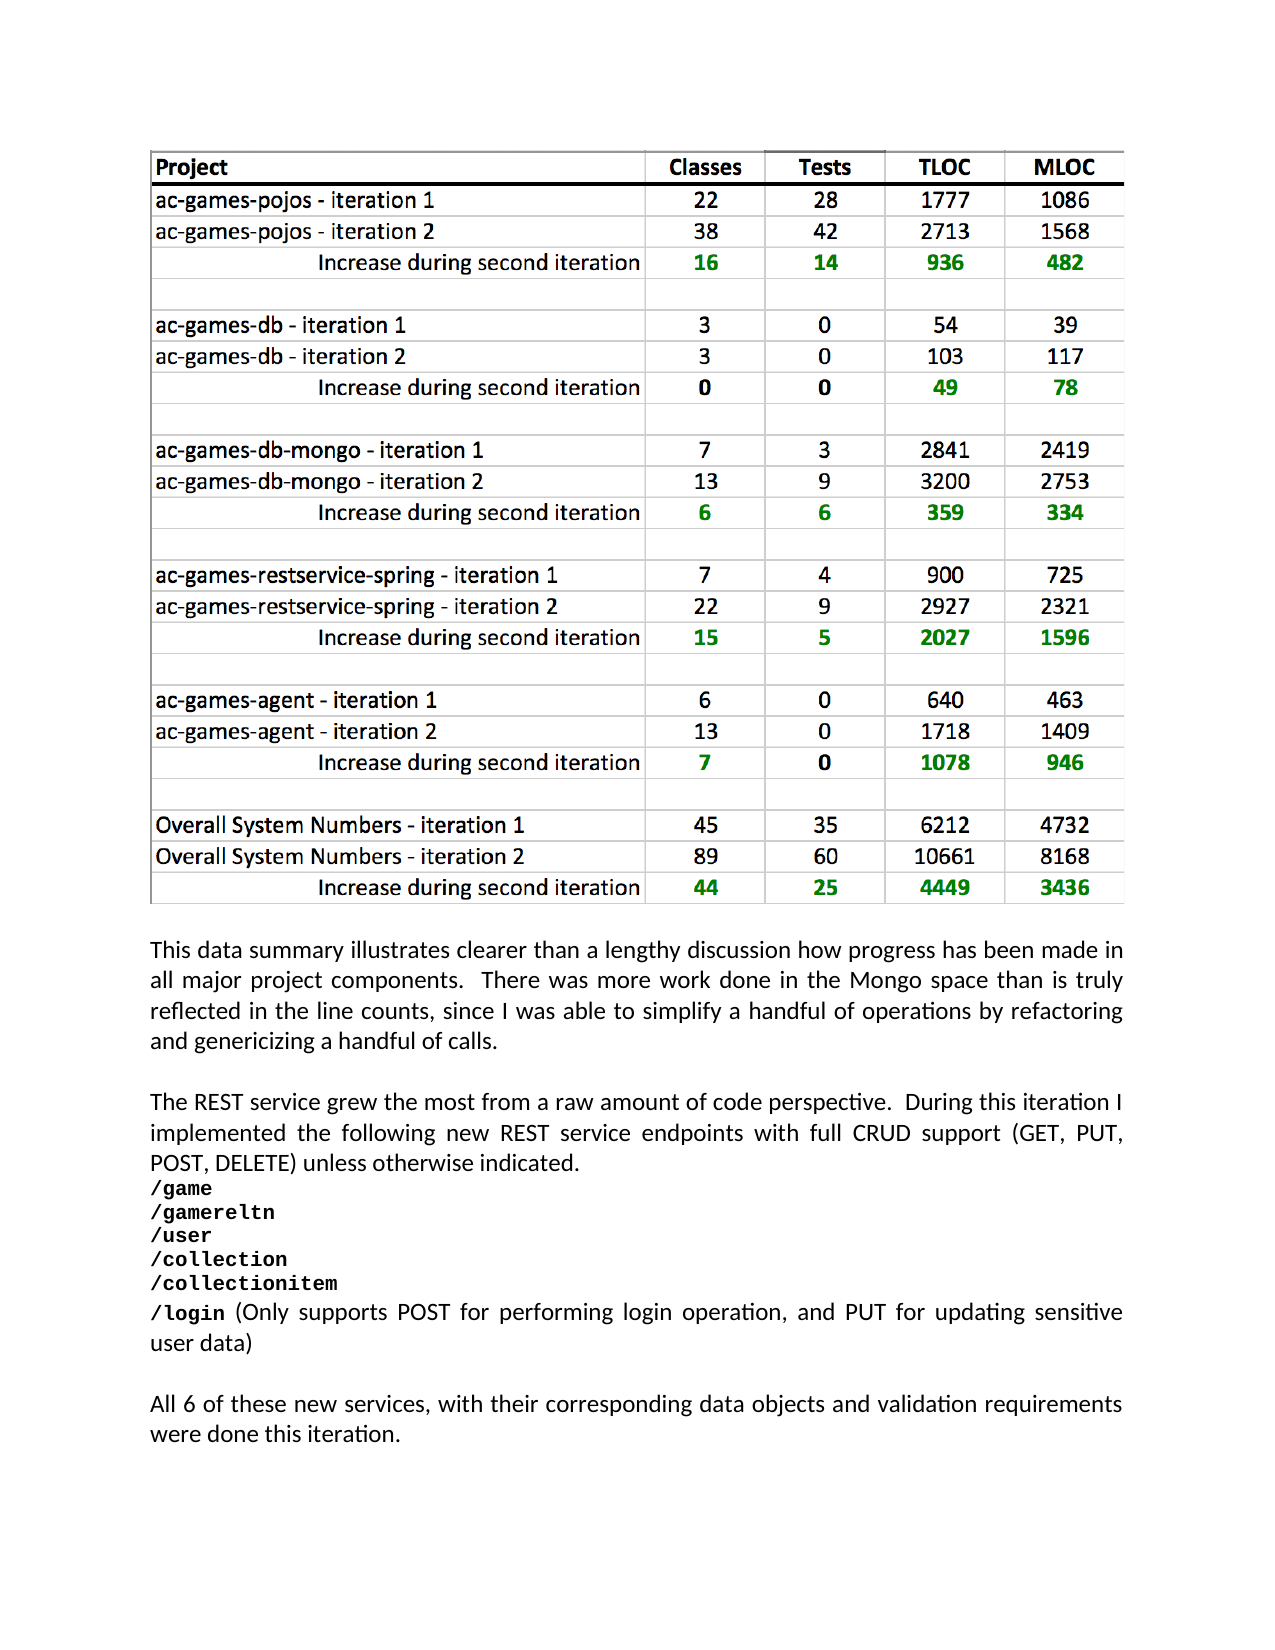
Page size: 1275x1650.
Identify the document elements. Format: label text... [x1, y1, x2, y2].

text This data summary illustrates clearer than a lengthy discussion how progress has been made in all major project components. There was more work done in the Mongo space than is truly reflected in the line counts, since I was able to simplify a handful of operations by refactoring and genericizing a handful of calls. [150, 934, 1125, 1056]
text /user [150, 1225, 1125, 1249]
text /login (Only supports POST for performing login operation, and PUT for updating sensitive user data) [150, 1296, 1125, 1357]
text The REST service grew the most from a raw amount of code perspective. During this iteration I implemented the following new REST service endpoints with full CRUD support (GET, PUT, POST, DELETE) unless otherwise indicated. [150, 1086, 1125, 1178]
text /game [150, 1178, 1125, 1202]
text /gamereltn [150, 1202, 1125, 1225]
picture [150, 150, 1125, 904]
text All 6 of these new services, with their corresponding data objects and validation requirements were done this iteration. [150, 1388, 1125, 1449]
text /collection [150, 1249, 1125, 1273]
text /collectionitem [150, 1273, 1125, 1296]
